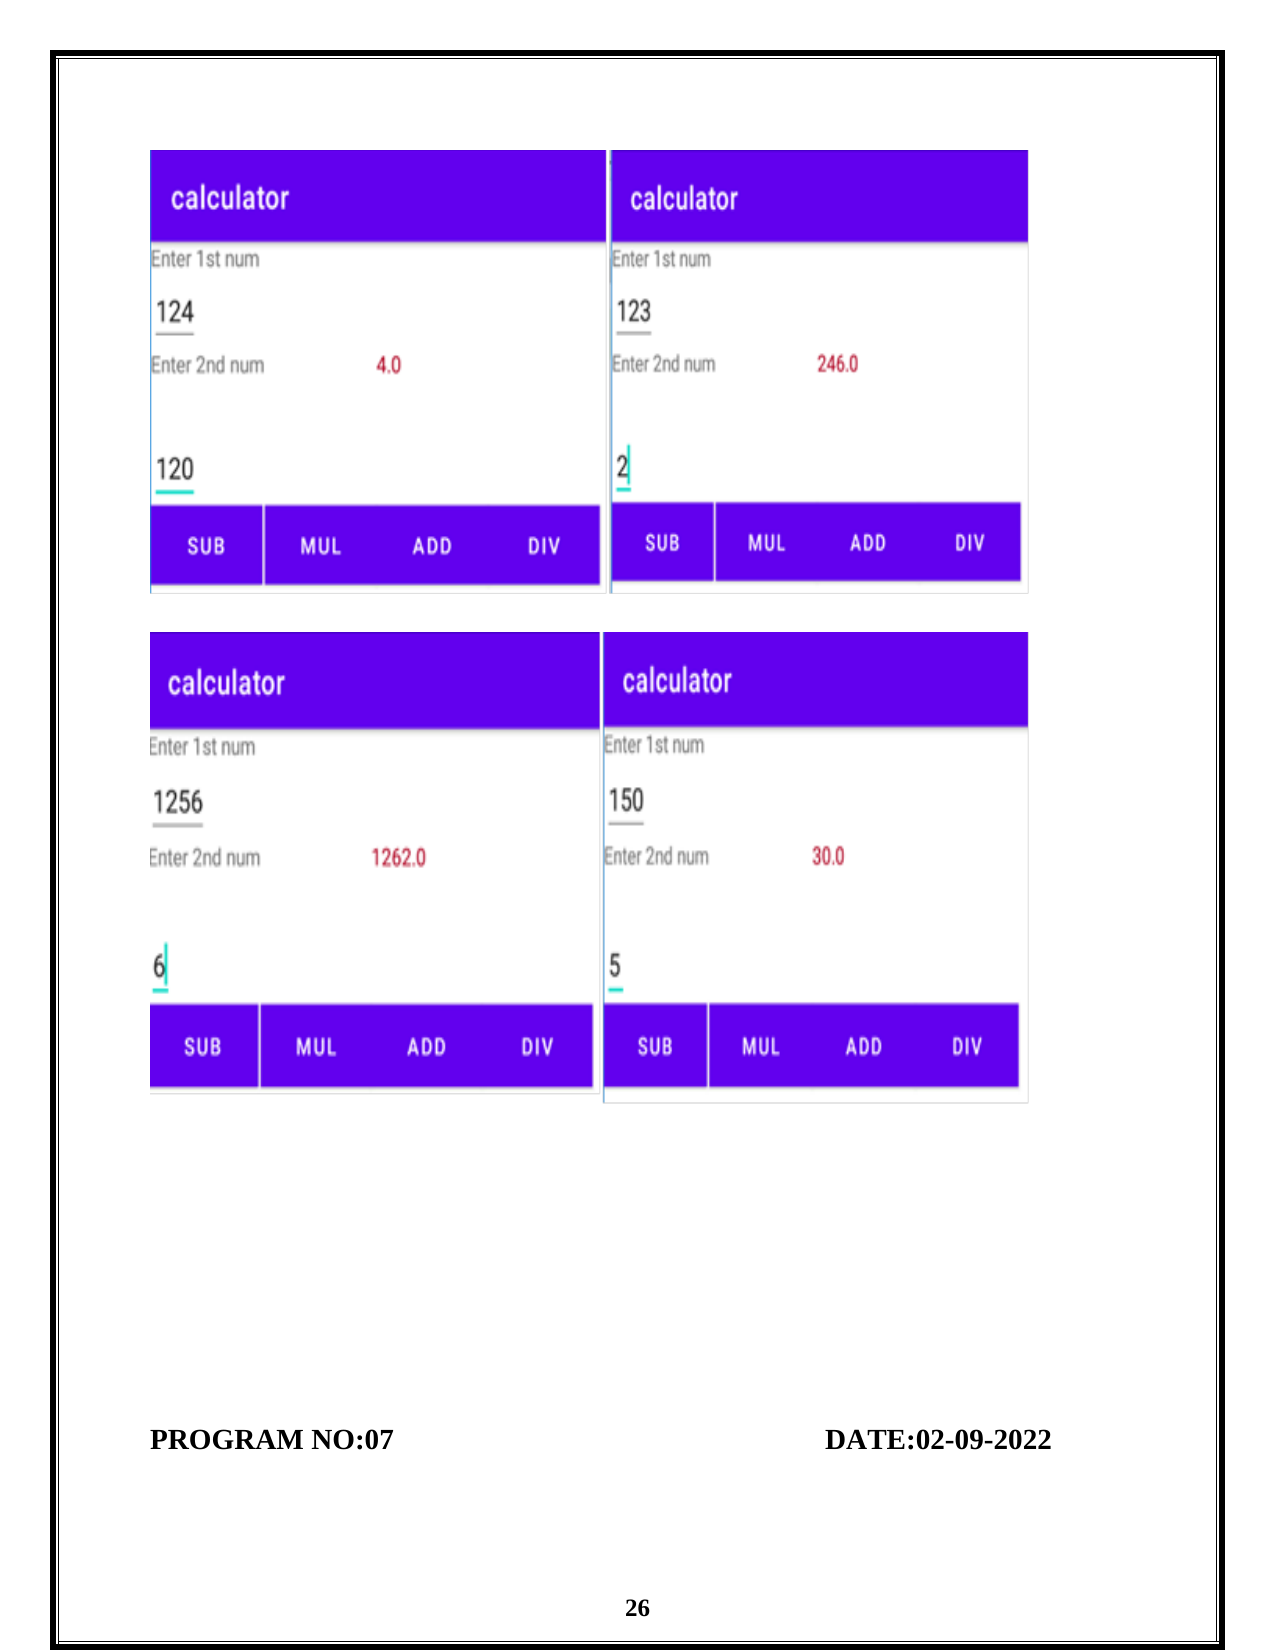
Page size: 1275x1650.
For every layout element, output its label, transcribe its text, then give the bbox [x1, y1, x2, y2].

picture [150, 150, 1030, 596]
text PROGRAM NO:07 DATE:02-09-2022 [150, 1422, 1125, 1456]
picture [150, 632, 1030, 1105]
